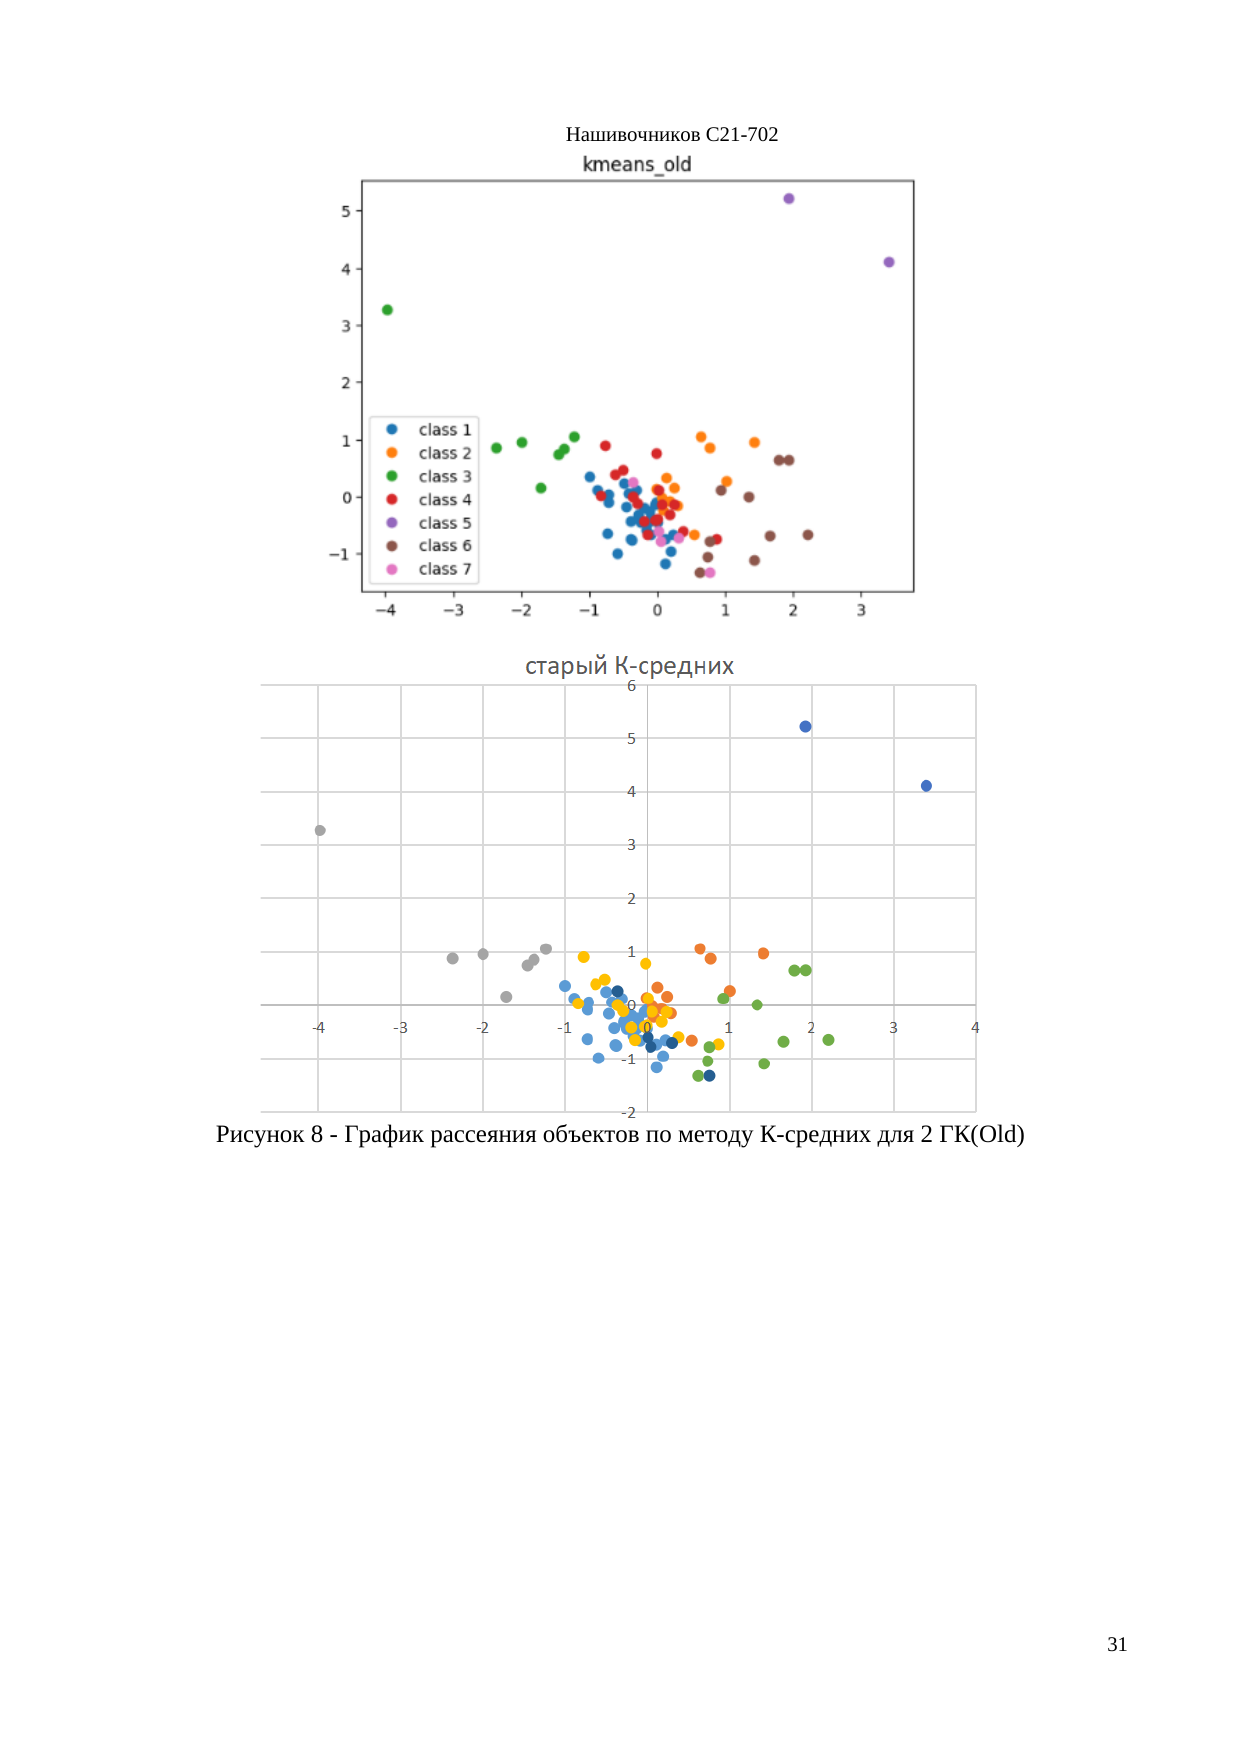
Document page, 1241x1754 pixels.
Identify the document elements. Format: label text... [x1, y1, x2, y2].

text Рисунок 8 - График рассеяния объектов по методу К-средних для 2 ГК(Old) [112, 1119, 1128, 1148]
picture [260, 653, 980, 1120]
picture [317, 150, 923, 625]
